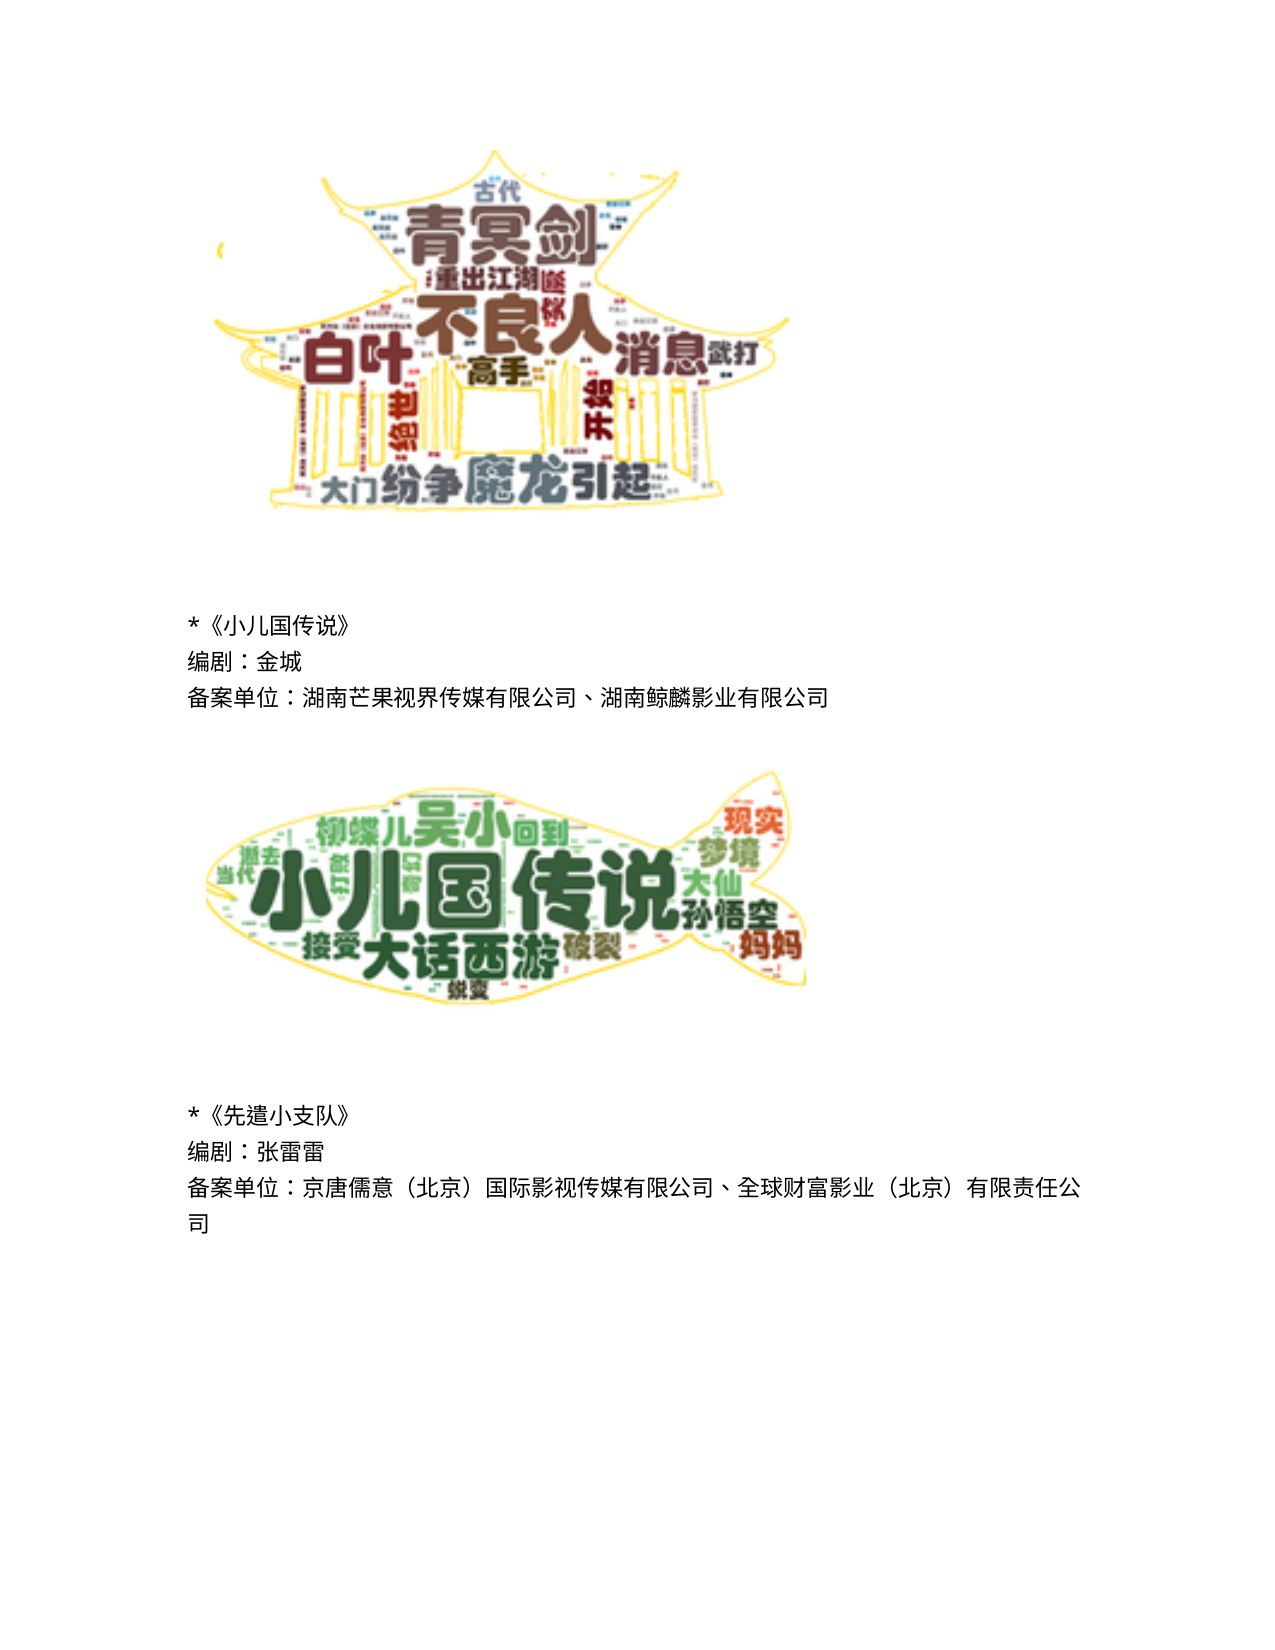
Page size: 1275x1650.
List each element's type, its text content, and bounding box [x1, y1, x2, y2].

picture [206, 738, 807, 1039]
picture [206, 150, 807, 549]
text *《小儿国传说》 编剧：金城 备案单位：湖南芒果视界传媒有限公司、湖南鲸麟影业有限公司 [187, 574, 1087, 713]
text *《先遣小支队》 编剧：张雷雷 备案单位：京唐儒意（北京）国际影视传媒有限公司、全球财富影业（北京）有限责任公司 [187, 1064, 1087, 1239]
